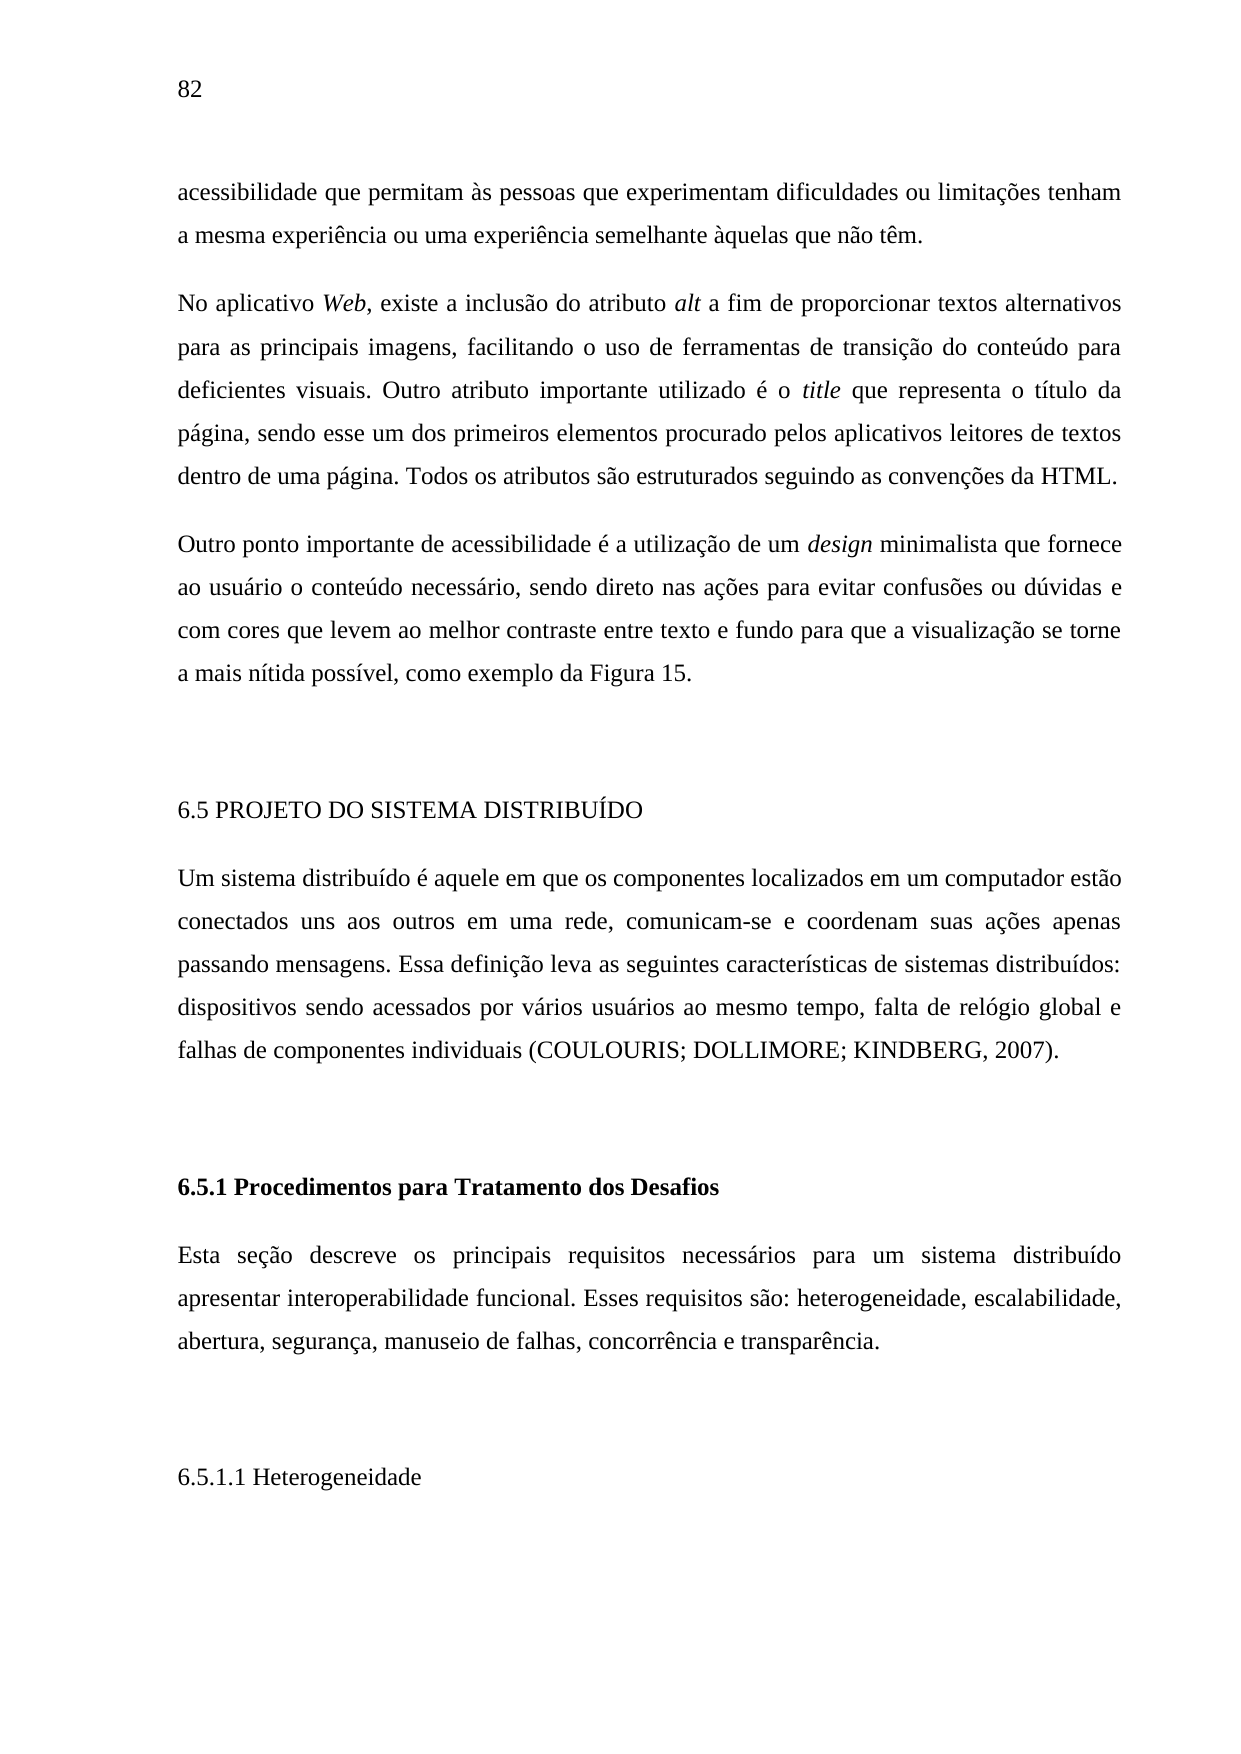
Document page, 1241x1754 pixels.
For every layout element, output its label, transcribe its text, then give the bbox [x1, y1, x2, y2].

text No aplicativo Web, existe a inclusão do atributo alt a fim de proporcionar textos alternativos para as principais imagens, facilitando o uso de ferramentas de transição do conteúdo para deficientes visuais. Outro atributo importante utilizado é o title que representa o título da página, sendo esse um dos primeiros elementos procurado pelos aplicativos leitores de textos dentro de uma página. Todos os atributos são estruturados seguindo as convenções da HTML. [177, 288, 1122, 490]
text Esta seção descreve os principais requisitos necessários para um sistema distribuído apresentar interoperabilidade funcional. Esses requisitos são: heterogeneidade, escalabilidade, abertura, segurança, manuseio de falhas, concorrência e transparência. [177, 1240, 1122, 1355]
text Um sistema distribuído é aquele em que os componentes localizados em um computador estão conectados uns aos outros em uma rede, comunicam-se e coordenam suas ações apenas passando mensagens. Essa definição leva as seguintes características de sistemas distribuídos: dispositivos sendo acessados por vários usuários ao mesmo tempo, falta de relógio global e falhas de componentes individuais (COULOURIS; DOLLIMORE; KINDBERG, 2007). [177, 863, 1122, 1064]
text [177, 177, 1122, 249]
subtitle 6.5.1 Procedimentos para Tratamento dos Desafios [177, 1172, 1122, 1200]
text Outro ponto importante de acessibilidade é a utilização de um design minimalista que fornece ao usuário o conteúdo necessário, sendo direto nas ações para evitar confusões ou dúvidas e com cores que levem ao melhor contraste entre texto e fundo para que a visualização se torne a mais nítida possível, como exemplo da Figura 15. [177, 529, 1122, 687]
text 6.5.1.1 Heterogeneidade [177, 1462, 1122, 1491]
subtitle 6.5 PROJETO DO SISTEMA DISTRIBUÍDO [177, 795, 1122, 823]
